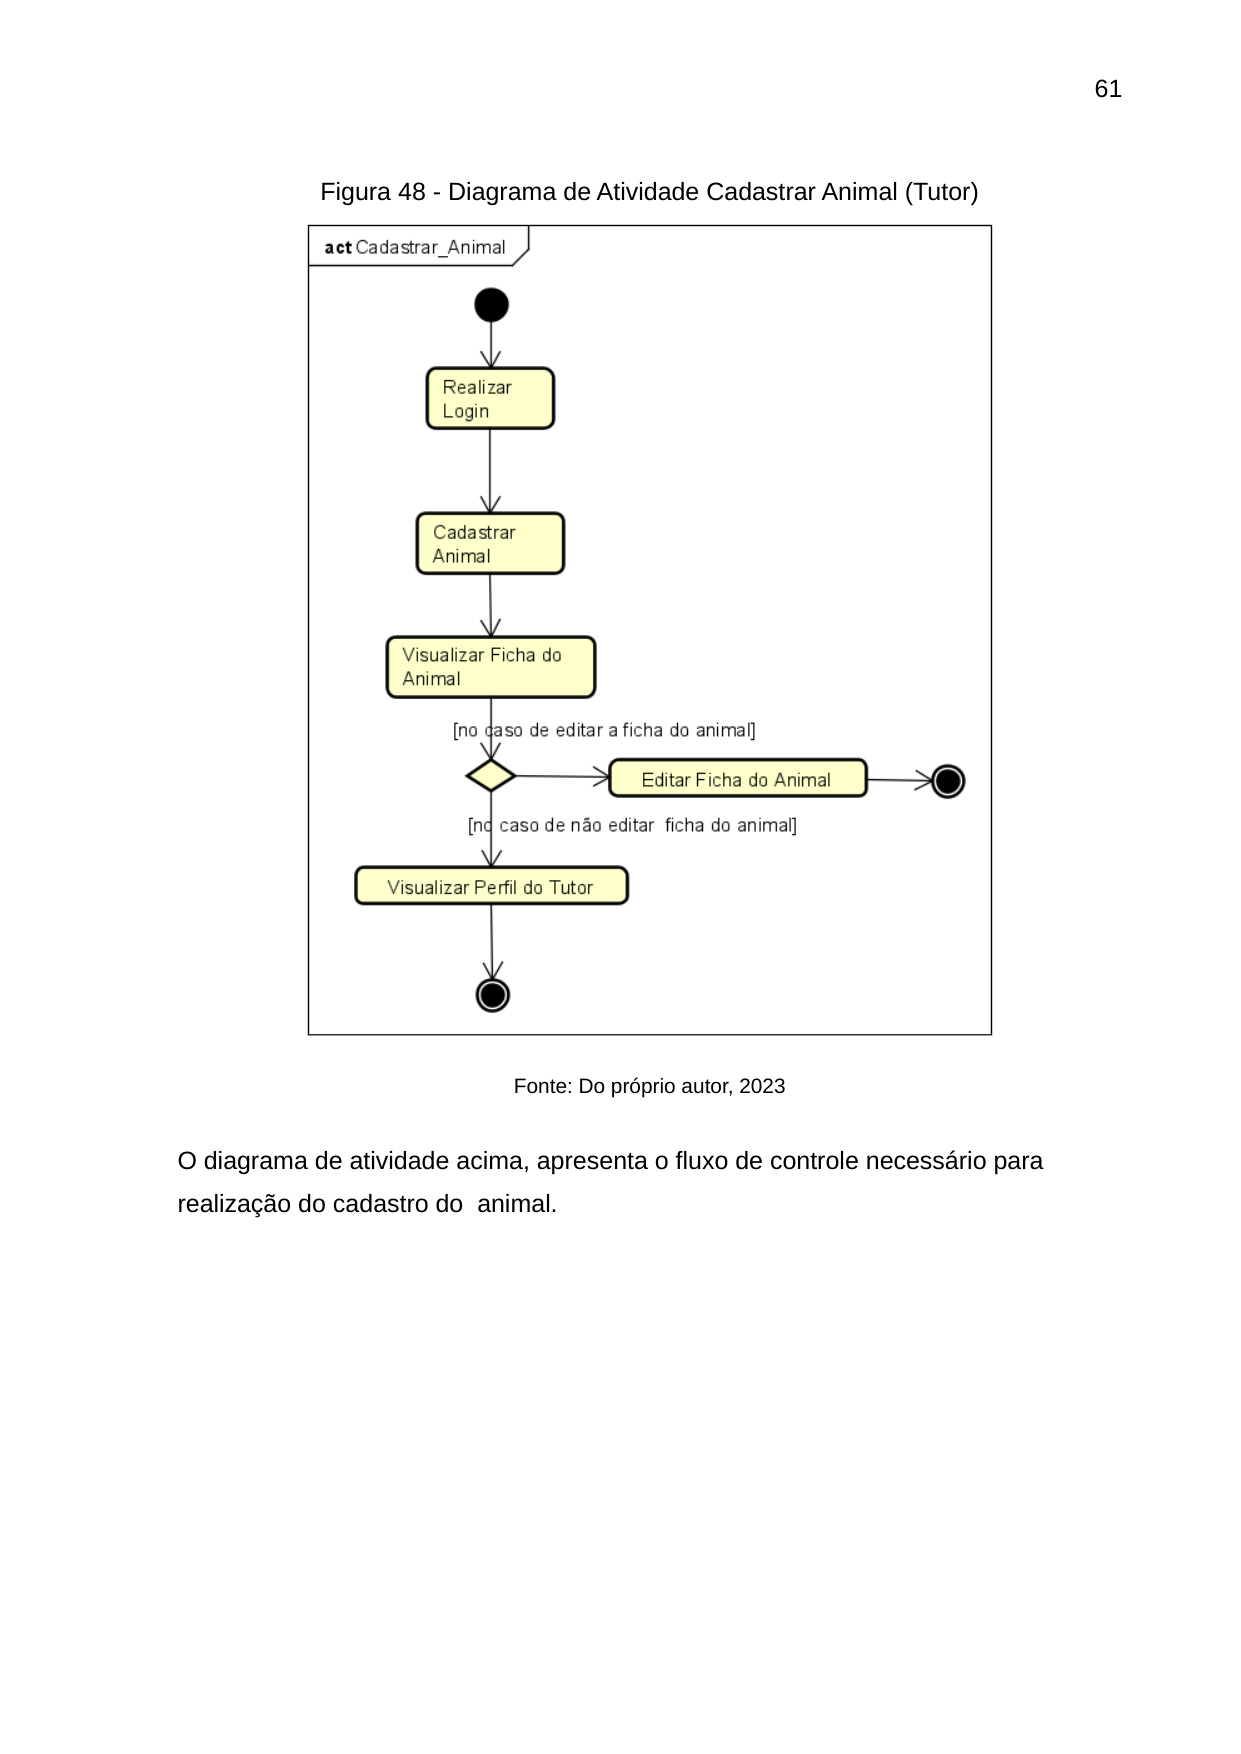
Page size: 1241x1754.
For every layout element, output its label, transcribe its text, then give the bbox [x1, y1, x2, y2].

picture [303, 220, 996, 1043]
text Fonte: Do próprio autor, 2023 [177, 1074, 1122, 1098]
text O diagrama de atividade acima, apresenta o fluxo de controle necessário para realização do cadastro do animal. [177, 1146, 1122, 1218]
text Figura 48 - Diagrama de Atividade Cadastrar Animal (Tutor) [177, 177, 1122, 206]
